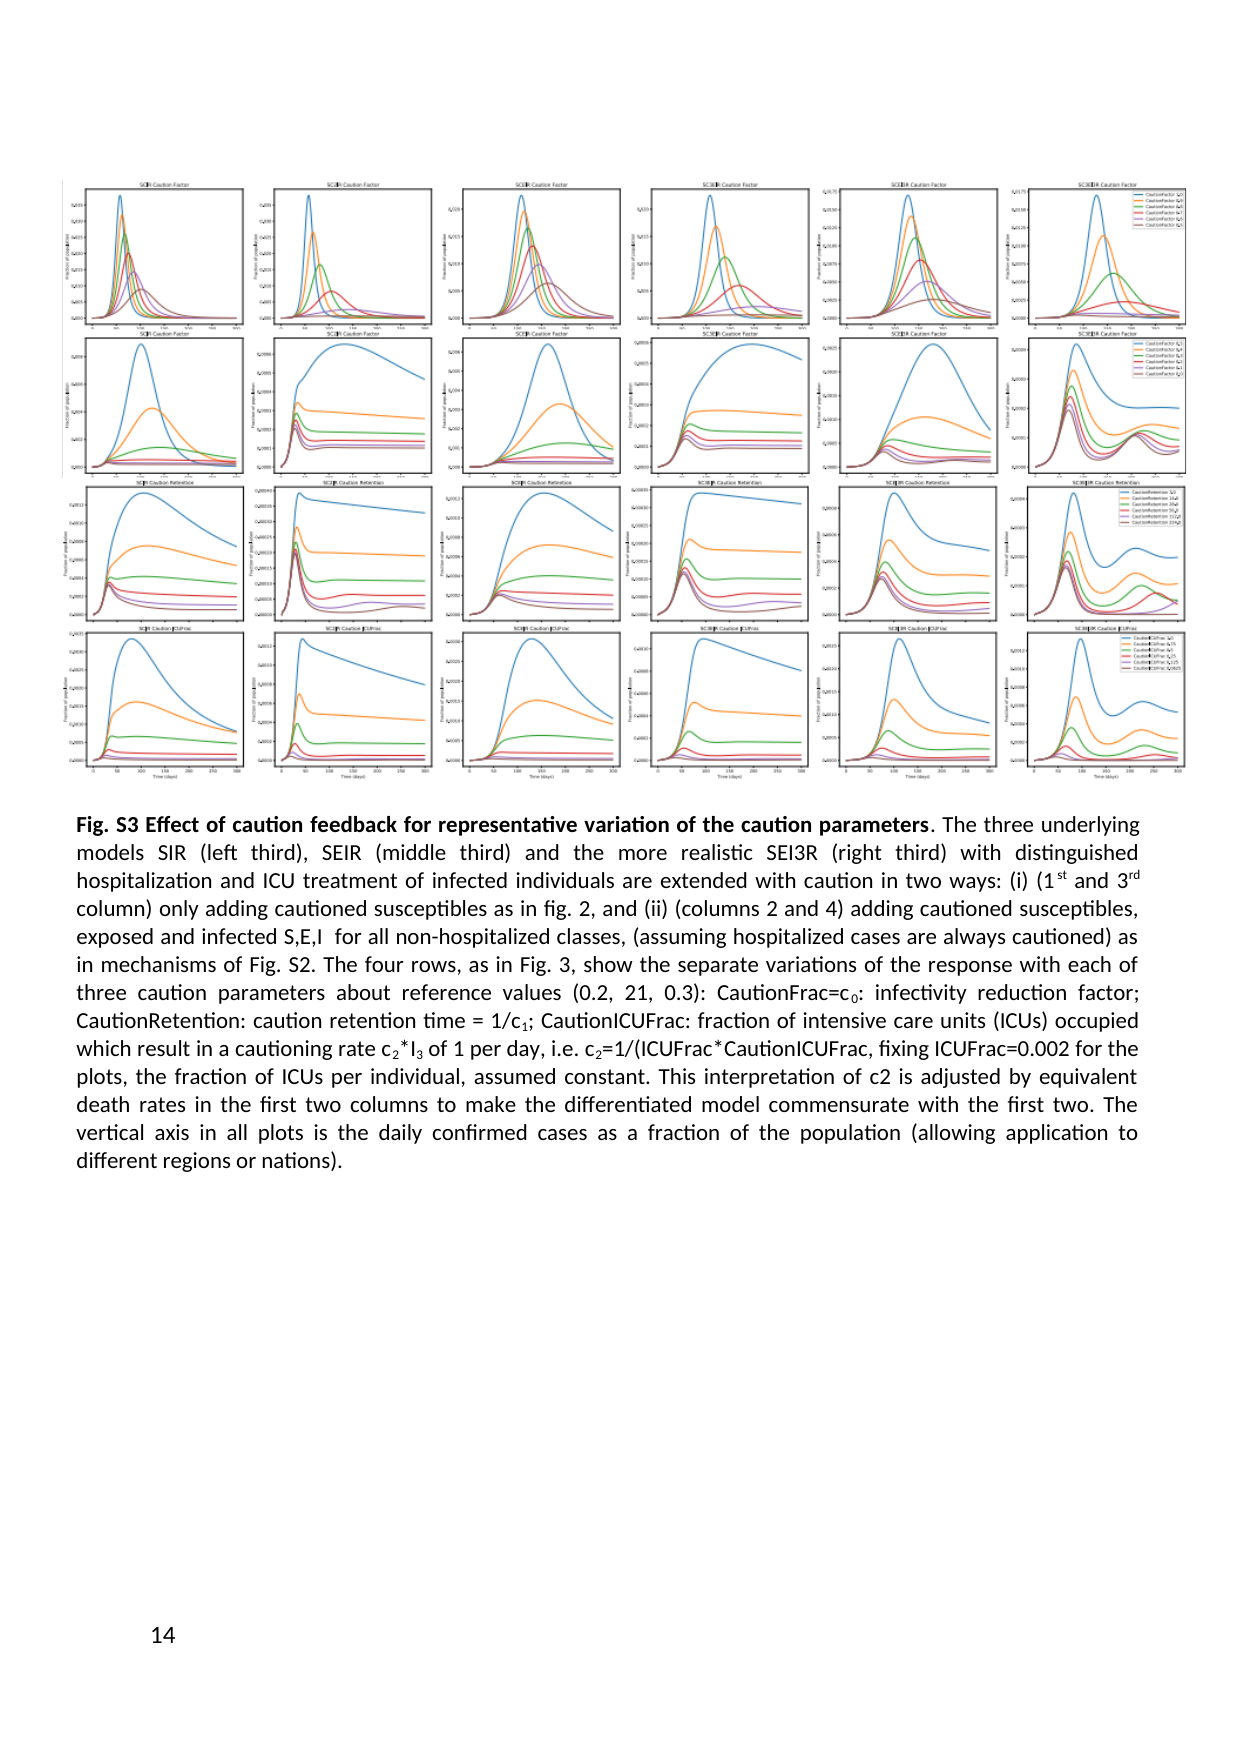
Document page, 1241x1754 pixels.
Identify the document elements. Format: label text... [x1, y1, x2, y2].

text Fig. S3 Effect of caution feedback for representative variation of the caution parameters. The three underlying models SIR (left third), SEIR (middle third) and the more realistic SEI3R (right third) with distinguished hospitalization and ICU treatment of infected individuals are extended with caution in two ways: (i) (1st and 3rd column) only adding cautioned susceptibles as in fig. 2, and (ii) (columns 2 and 4) adding cautioned susceptibles, exposed and infected S,E,I for all non-hospitalized classes, (assuming hospitalized cases are always cautioned) as in mechanisms of Fig. S2. The four rows, as in Fig. 3, show the separate variations of the response with each of three caution parameters about reference values (0.2, 21, 0.3): CautionFrac=c0: infectivity reduction factor; CautionRetention: caution retention time = 1/c1; CautionICUFrac: fraction of intensive care units (ICUs) occupied which result in a cautioning rate c2*I3 of 1 per day, i.e. c2=1/(ICUFrac*CautionICUFrac, fixing ICUFrac=0.002 for the plots, the fraction of ICUs per individual, assumed constant. This interpretation of c2 is adjusted by equivalent death rates in the first two columns to make the differentiated model commensurate with the first two. The vertical axis in all plots is the daily confirmed cases as a fraction of the population (allowing application to different regions or nations). [76, 810, 1140, 1174]
